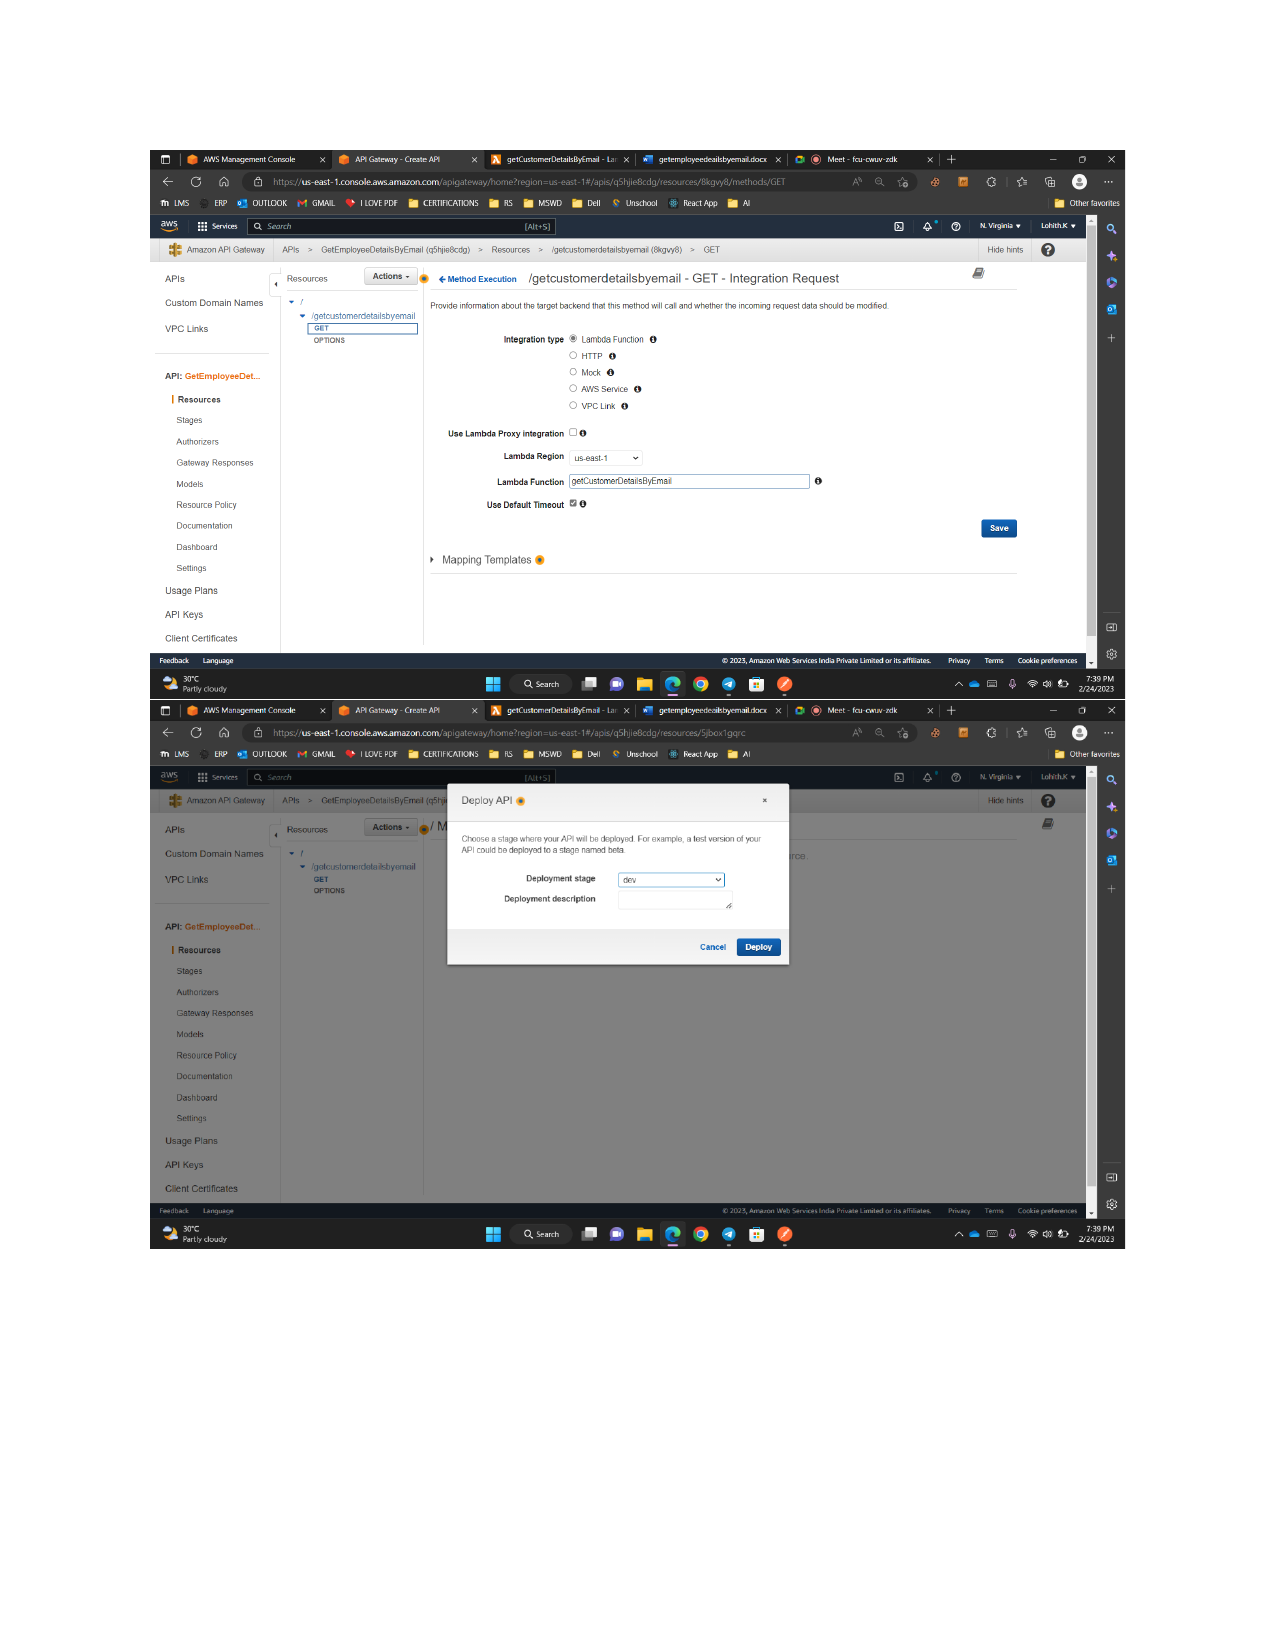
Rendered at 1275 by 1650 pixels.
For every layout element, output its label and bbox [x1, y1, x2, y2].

picture [150, 150, 1125, 699]
picture [150, 700, 1125, 1249]
